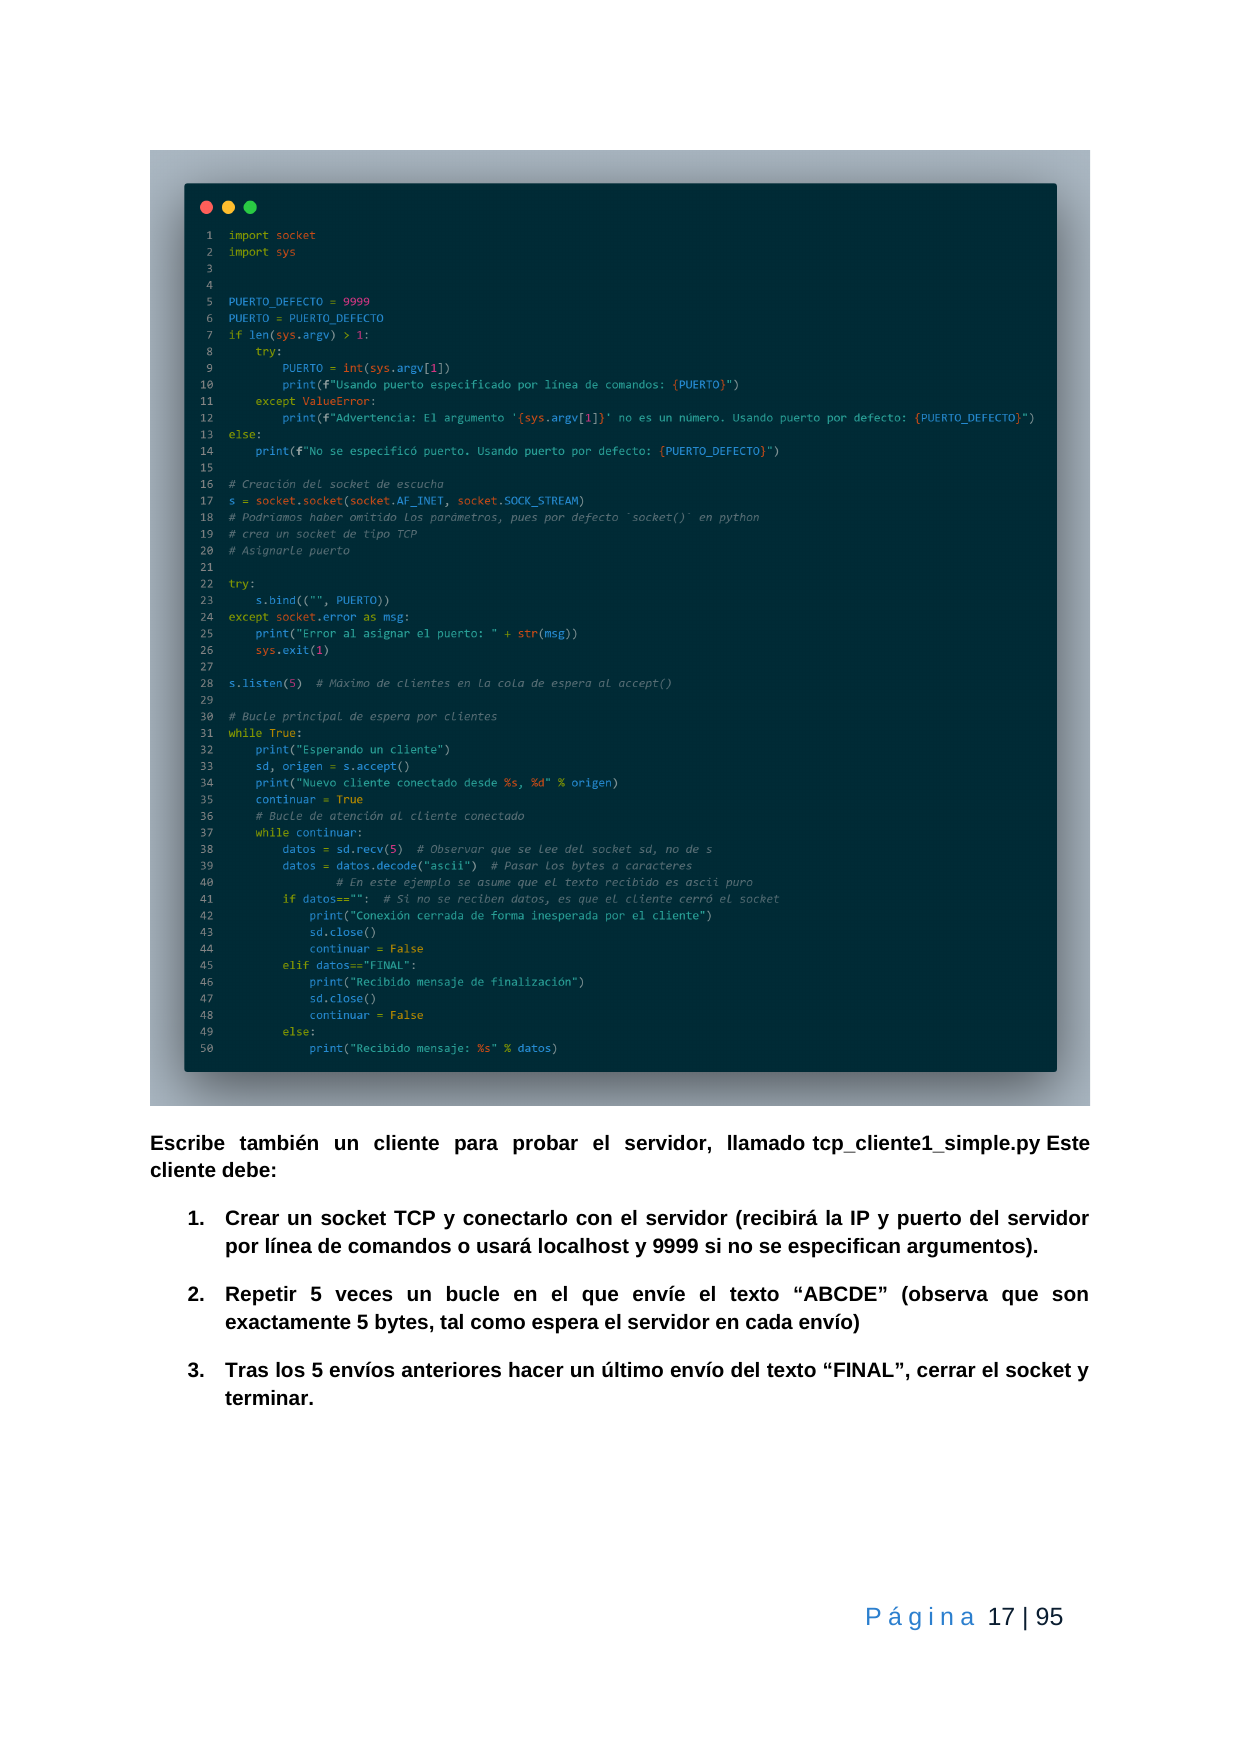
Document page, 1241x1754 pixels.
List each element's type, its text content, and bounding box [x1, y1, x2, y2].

list Repetir 5 veces un bucle en el que envíe el texto “ABCDE” (observa que son exactamente 5 bytes, tal como espera el servidor en cada envío) [187, 1282, 1090, 1333]
text Escribe también un cliente para probar el servidor, llamado tcp_cliente1_simple.py Este cliente debe: [150, 1130, 1090, 1182]
list Crear un socket TCP y conectarlo con el servidor (recibirá la IP y puerto del servidor por línea de comandos o usará localhost y 9999 si no se especifican argumentos). [187, 1206, 1090, 1258]
picture [150, 150, 1091, 1106]
list Tras los 5 envíos anteriores hacer un último envío del texto “FINAL”, cerrar el socket y terminar. [187, 1358, 1090, 1409]
